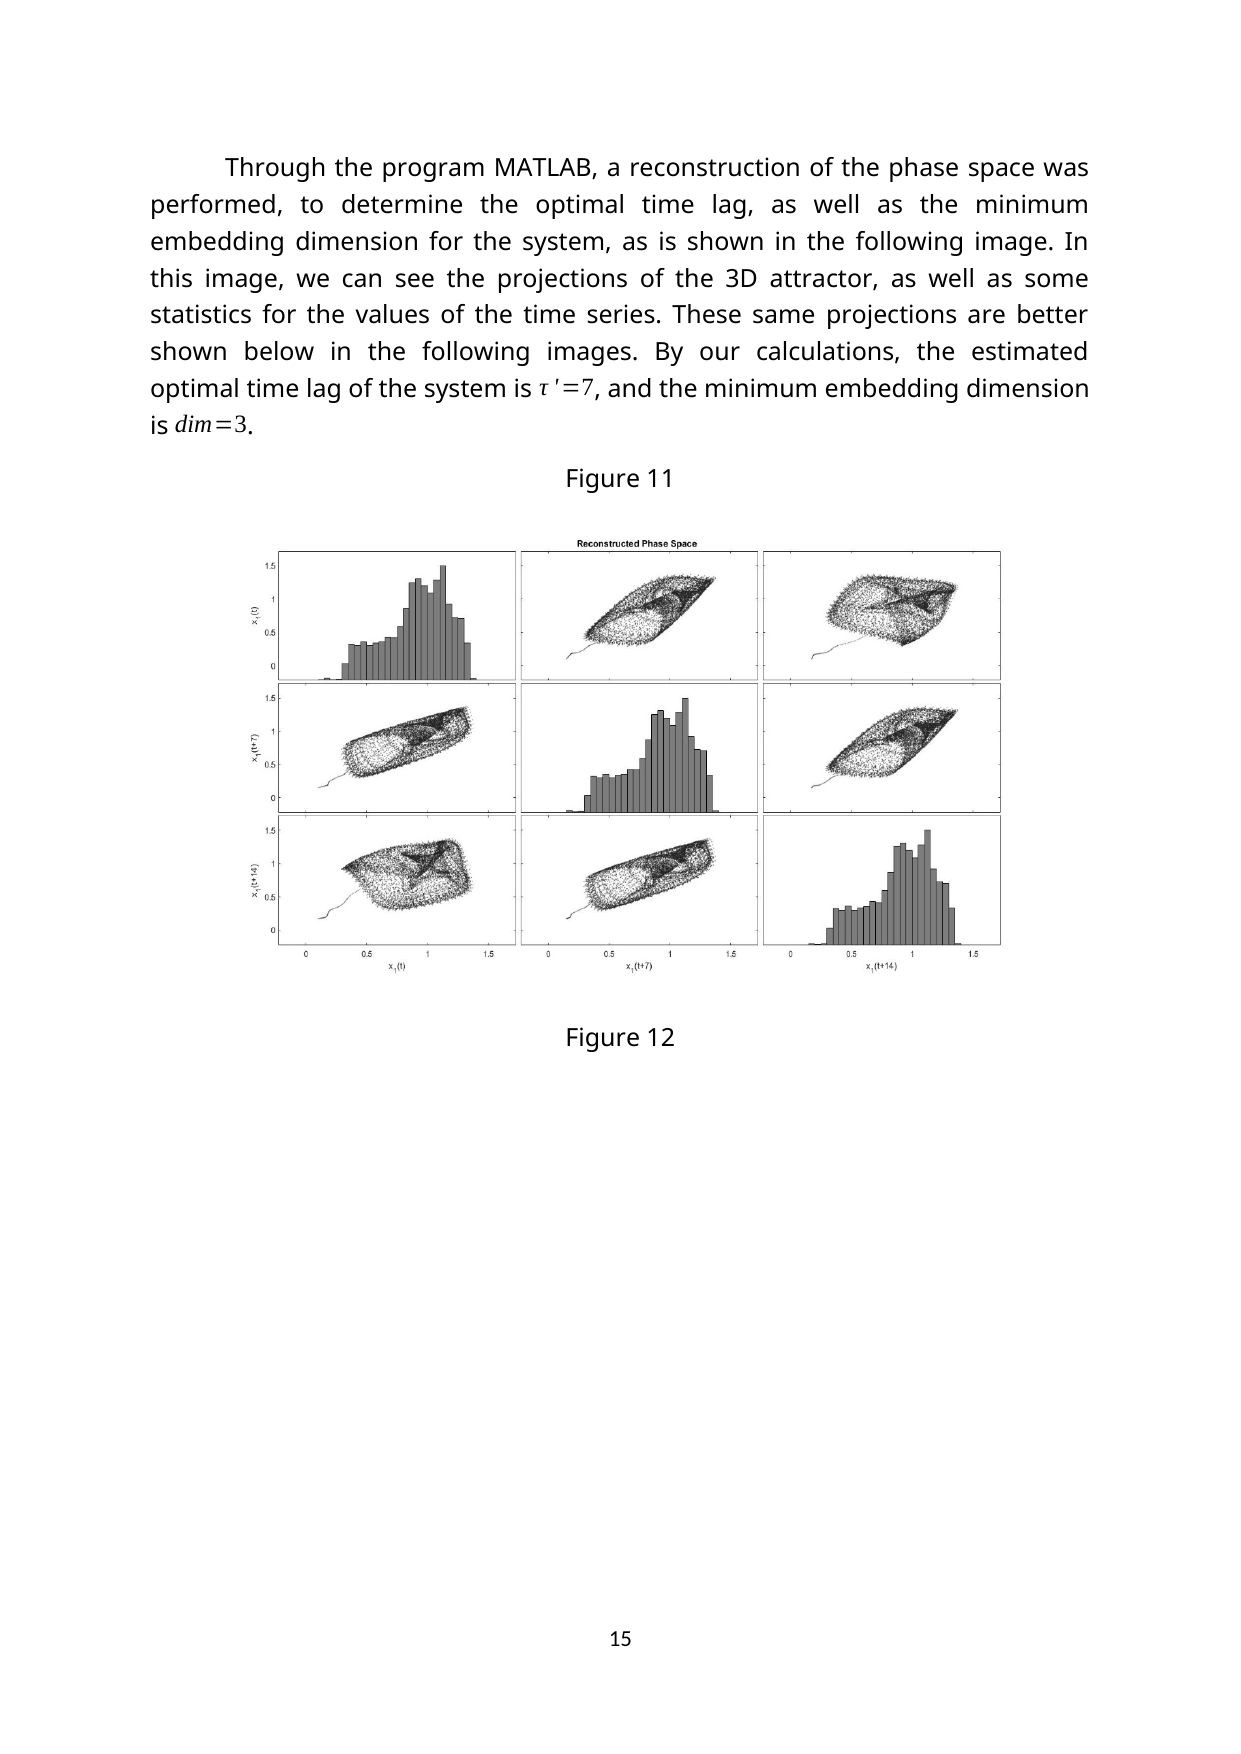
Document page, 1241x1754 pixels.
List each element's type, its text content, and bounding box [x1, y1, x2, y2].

picture [151, 514, 1089, 1001]
text Figure 11 [150, 461, 1090, 495]
text Through the program MATLAB, a reconstruction of the phase space was performed, to determine the optimal time lag, as well as the minimum embedding dimension for the system, as is shown in the following image. In this image, we can see the projections of the 3D attractor, as well as some statistics for the values of the time series. These same projections are better shown below in the following images. By our calculations, the estimated optimal time lag of the system is , and the minimum embedding dimension is . [150, 150, 1090, 441]
text Figure 12 [150, 1019, 1090, 1054]
